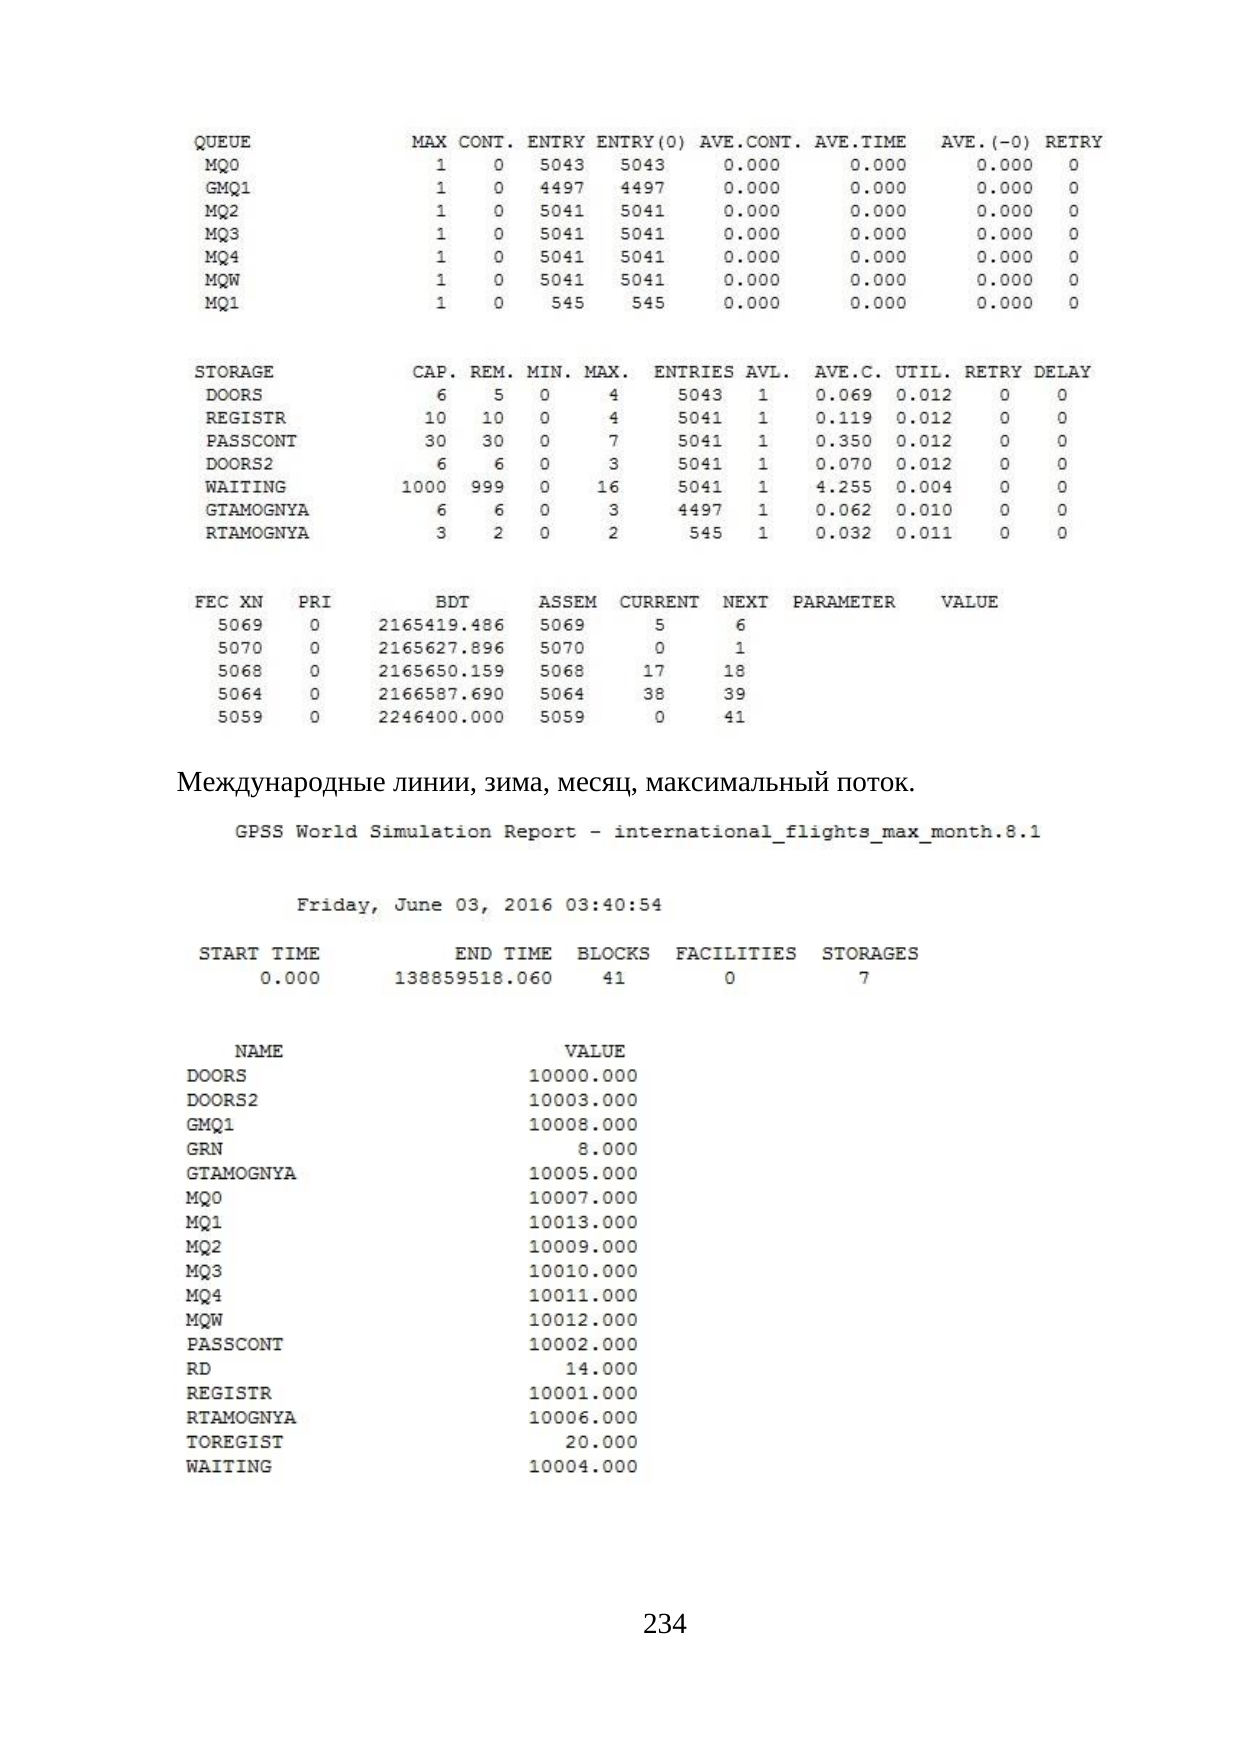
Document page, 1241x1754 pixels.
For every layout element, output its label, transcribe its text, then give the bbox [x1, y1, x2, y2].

picture [162, 801, 1059, 1497]
text Международные линии, зима, месяц, максимальный поток. [176, 764, 1153, 797]
picture [187, 116, 1129, 740]
